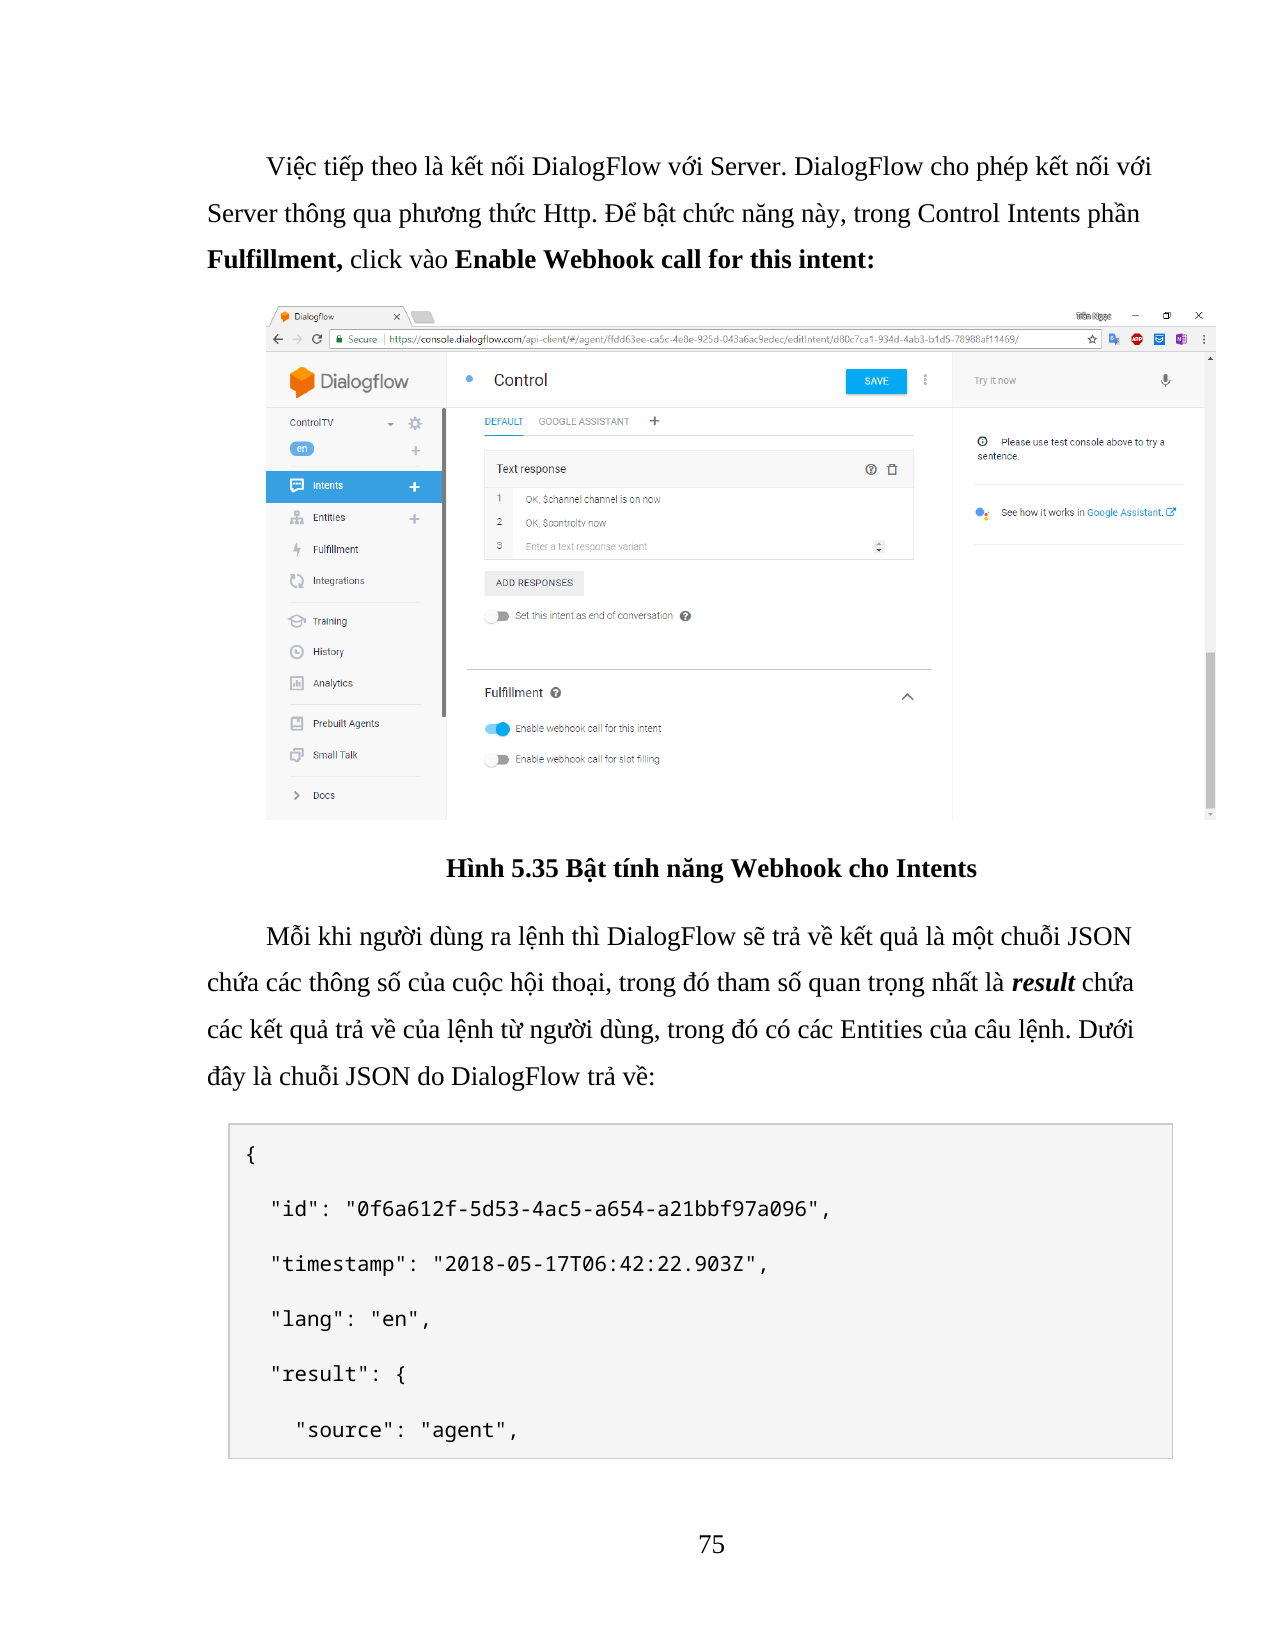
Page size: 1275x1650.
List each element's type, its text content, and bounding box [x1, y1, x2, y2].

text Mỗi khi người dùng ra lệnh thì DialogFlow sẽ trả về kết quả là một chuỗi JSON chứa các thông số của cuộc hội thoại, trong đó tham số quan trọng nhất là result chứa các kết quả trả về của lệnh từ người dùng, trong đó có các Entities của câu lệnh. Dưới đây là chuỗi JSON do DialogFlow trả về: [207, 920, 1157, 1091]
text "result": { [230, 1343, 1172, 1388]
text "timestamp": "2018-05-17T06:42:22.903Z", [230, 1233, 1172, 1278]
text "source": "agent", [230, 1398, 1172, 1458]
text Việc tiếp theo là kết nối DialogFlow với Server. DialogFlow cho phép kết nối với Server thông qua phương thức Http. Để bật chức năng này, trong Control Intents phần Fulfillment, click vào Enable Webhook call for this intent: [207, 150, 1157, 274]
text { [230, 1125, 1172, 1168]
text "id": "0f6a612f-5d53-4ac5-a654-a21bbf97a096", [230, 1178, 1172, 1223]
picture [265, 306, 1216, 820]
text "lang": "en", [230, 1288, 1172, 1333]
